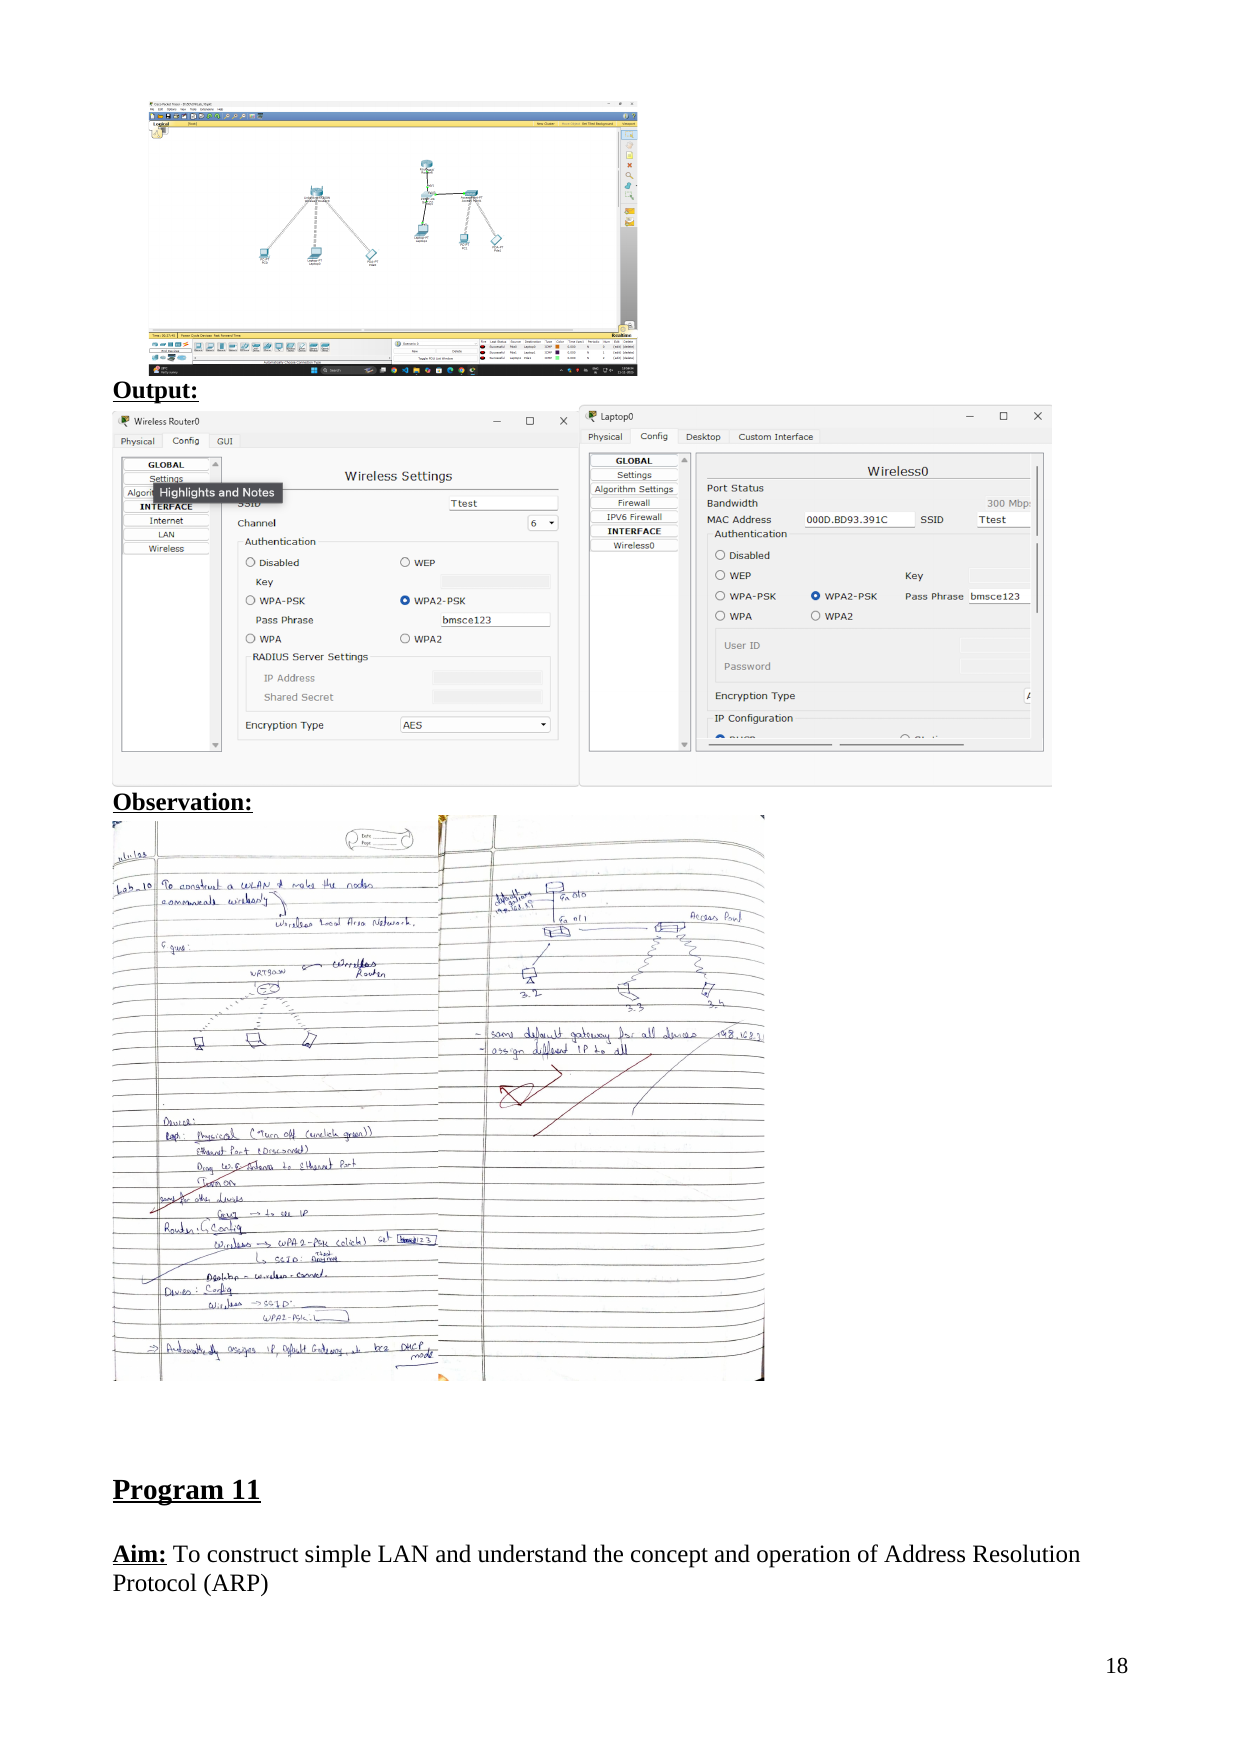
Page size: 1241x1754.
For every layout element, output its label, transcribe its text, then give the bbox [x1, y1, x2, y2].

text Aim: To construct simple LAN and understand the concept and operation of Address Resolution Protocol (ARP) [112, 1505, 1128, 1596]
picture [112, 815, 765, 1381]
picture [112, 404, 1052, 787]
text Program 11 [112, 1472, 1128, 1505]
picture [148, 101, 638, 376]
text Observation: [112, 787, 1128, 816]
text Output: [112, 376, 1128, 404]
